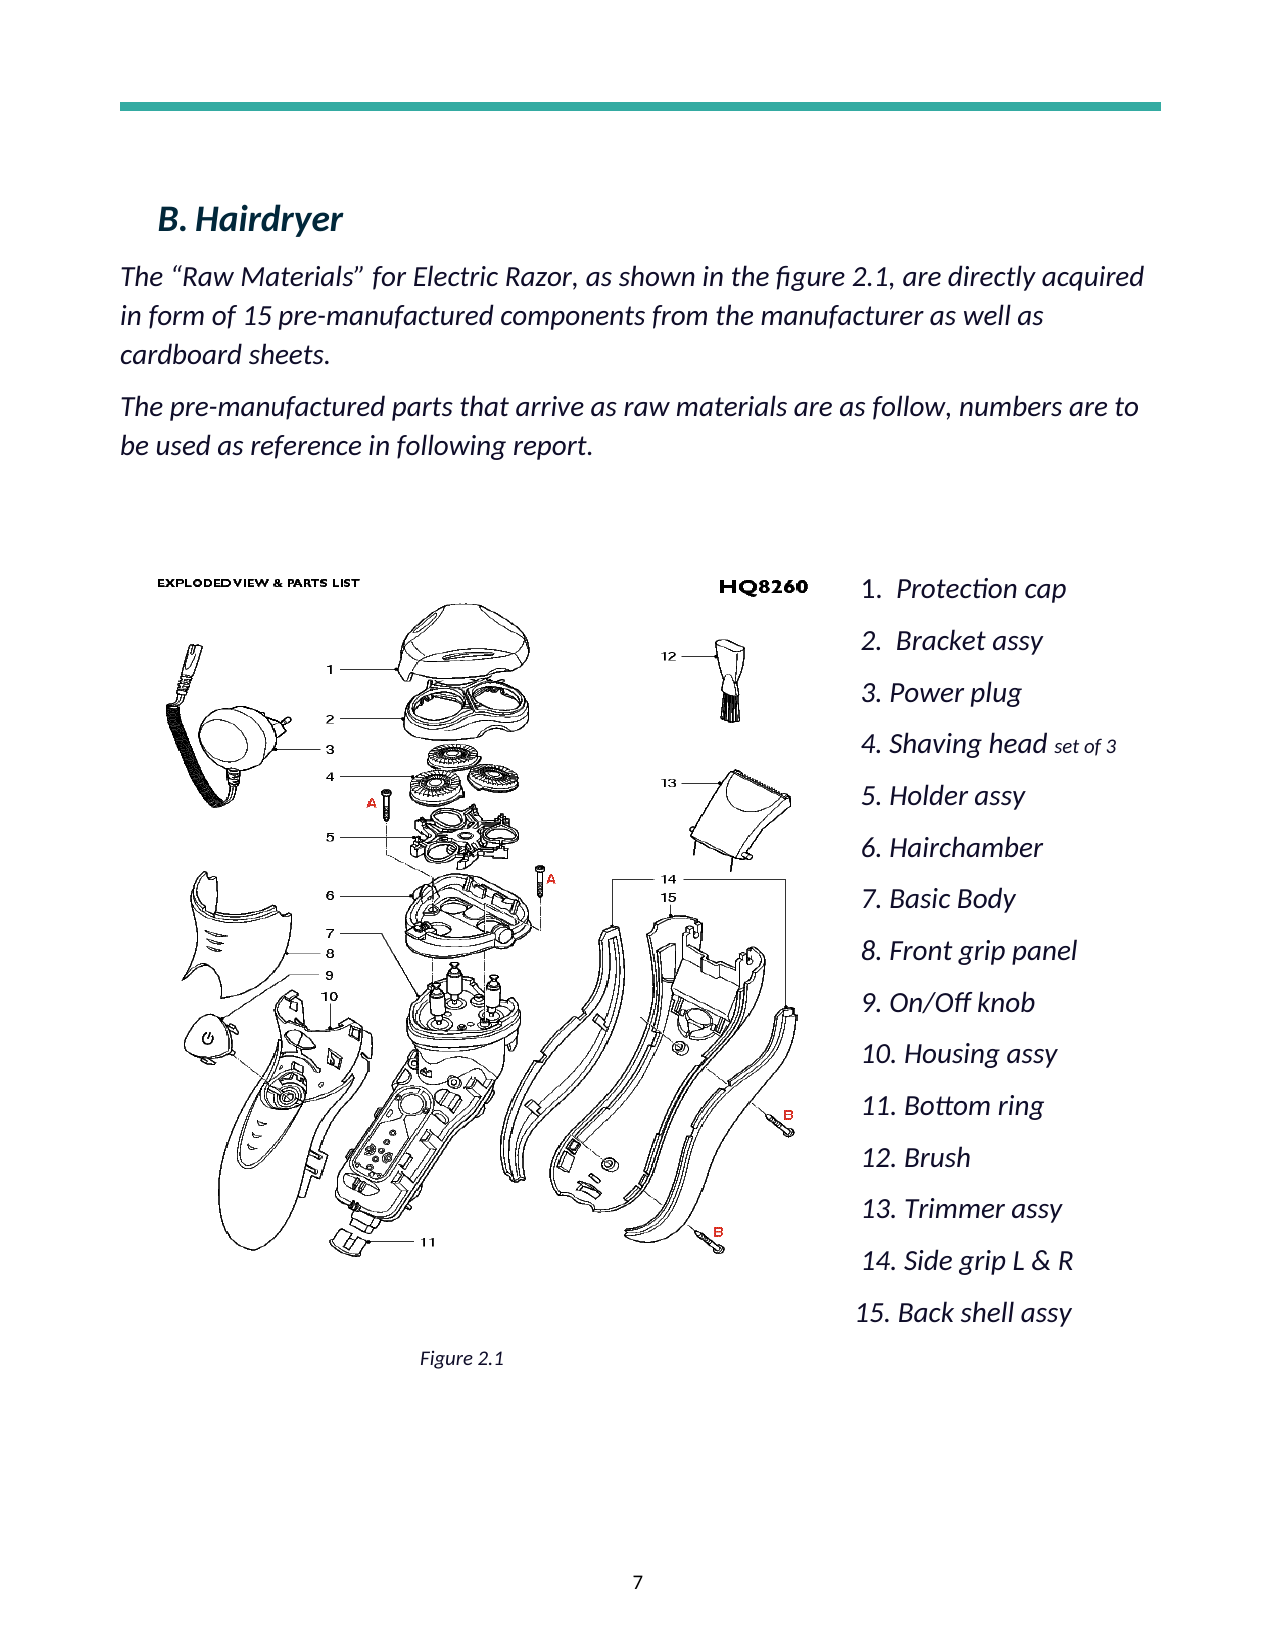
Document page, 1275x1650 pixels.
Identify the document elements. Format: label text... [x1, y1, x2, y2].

text 8. Front grip panel [120, 932, 1155, 968]
text 14. Side grip L & R [120, 1242, 1155, 1278]
text 6. Hairchamber [120, 829, 1155, 864]
text 12. Brush [120, 1139, 1155, 1174]
list Hairdryer [157, 195, 1155, 241]
text 13. Trimmer assy [120, 1191, 1155, 1226]
text 5. Holder assy [120, 777, 1155, 813]
text 7. Basic Body [120, 881, 1155, 916]
text Figure 2.1 [120, 1346, 1155, 1371]
text 9. On/Off knob [120, 984, 1155, 1019]
text 2. Bracket assy [120, 622, 1155, 658]
text 11. Bottom ring [120, 1087, 1155, 1123]
text 10. Housing assy [120, 1036, 1155, 1071]
text The pre-manufactured parts that arrive as raw materials are as follow, numbers are to be used as reference in following report. [120, 388, 1155, 462]
text The “Raw Materials” for Electric Razor, as shown in the figure 2.1, are directly acquired in form of 15 pre-manufactured components from the manufacturer as well as cardboard sheets. [120, 258, 1155, 372]
text 1. Protection cap [120, 571, 1155, 606]
text 3. Power plug [120, 674, 1155, 709]
text 4. Shaving head set of 3 [120, 726, 1155, 761]
text 15. Back shell assy [795, 1294, 1155, 1329]
